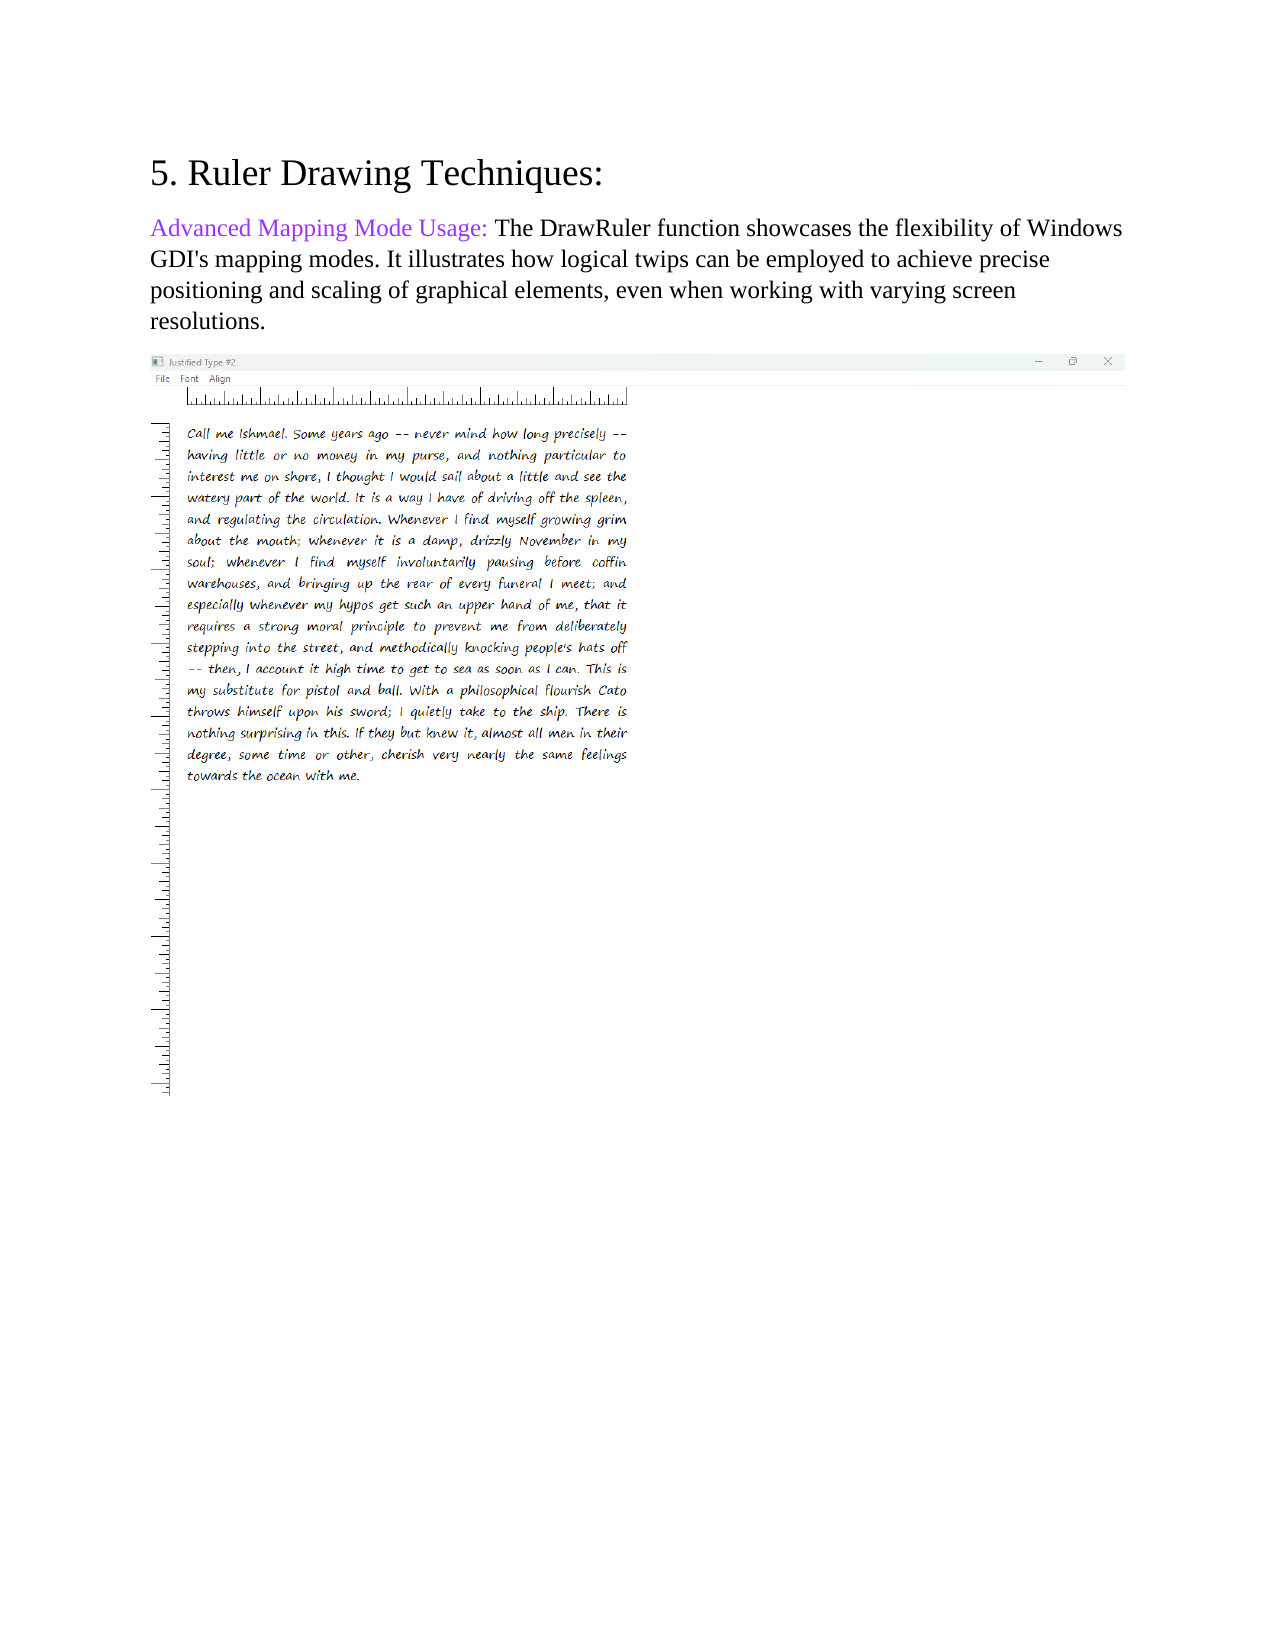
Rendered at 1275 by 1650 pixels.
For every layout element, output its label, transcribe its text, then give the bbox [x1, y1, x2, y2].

text 5. Ruler Drawing Techniques: [150, 150, 1125, 193]
text Advanced Mapping Mode Usage: The DrawRuler function showcases the flexibility of Windows GDI's mapping modes. It illustrates how logical twips can be employed to achieve precise positioning and scaling of graphical elements, even when working with varying screen resolutions. [150, 213, 1125, 335]
picture [150, 354, 1125, 1096]
